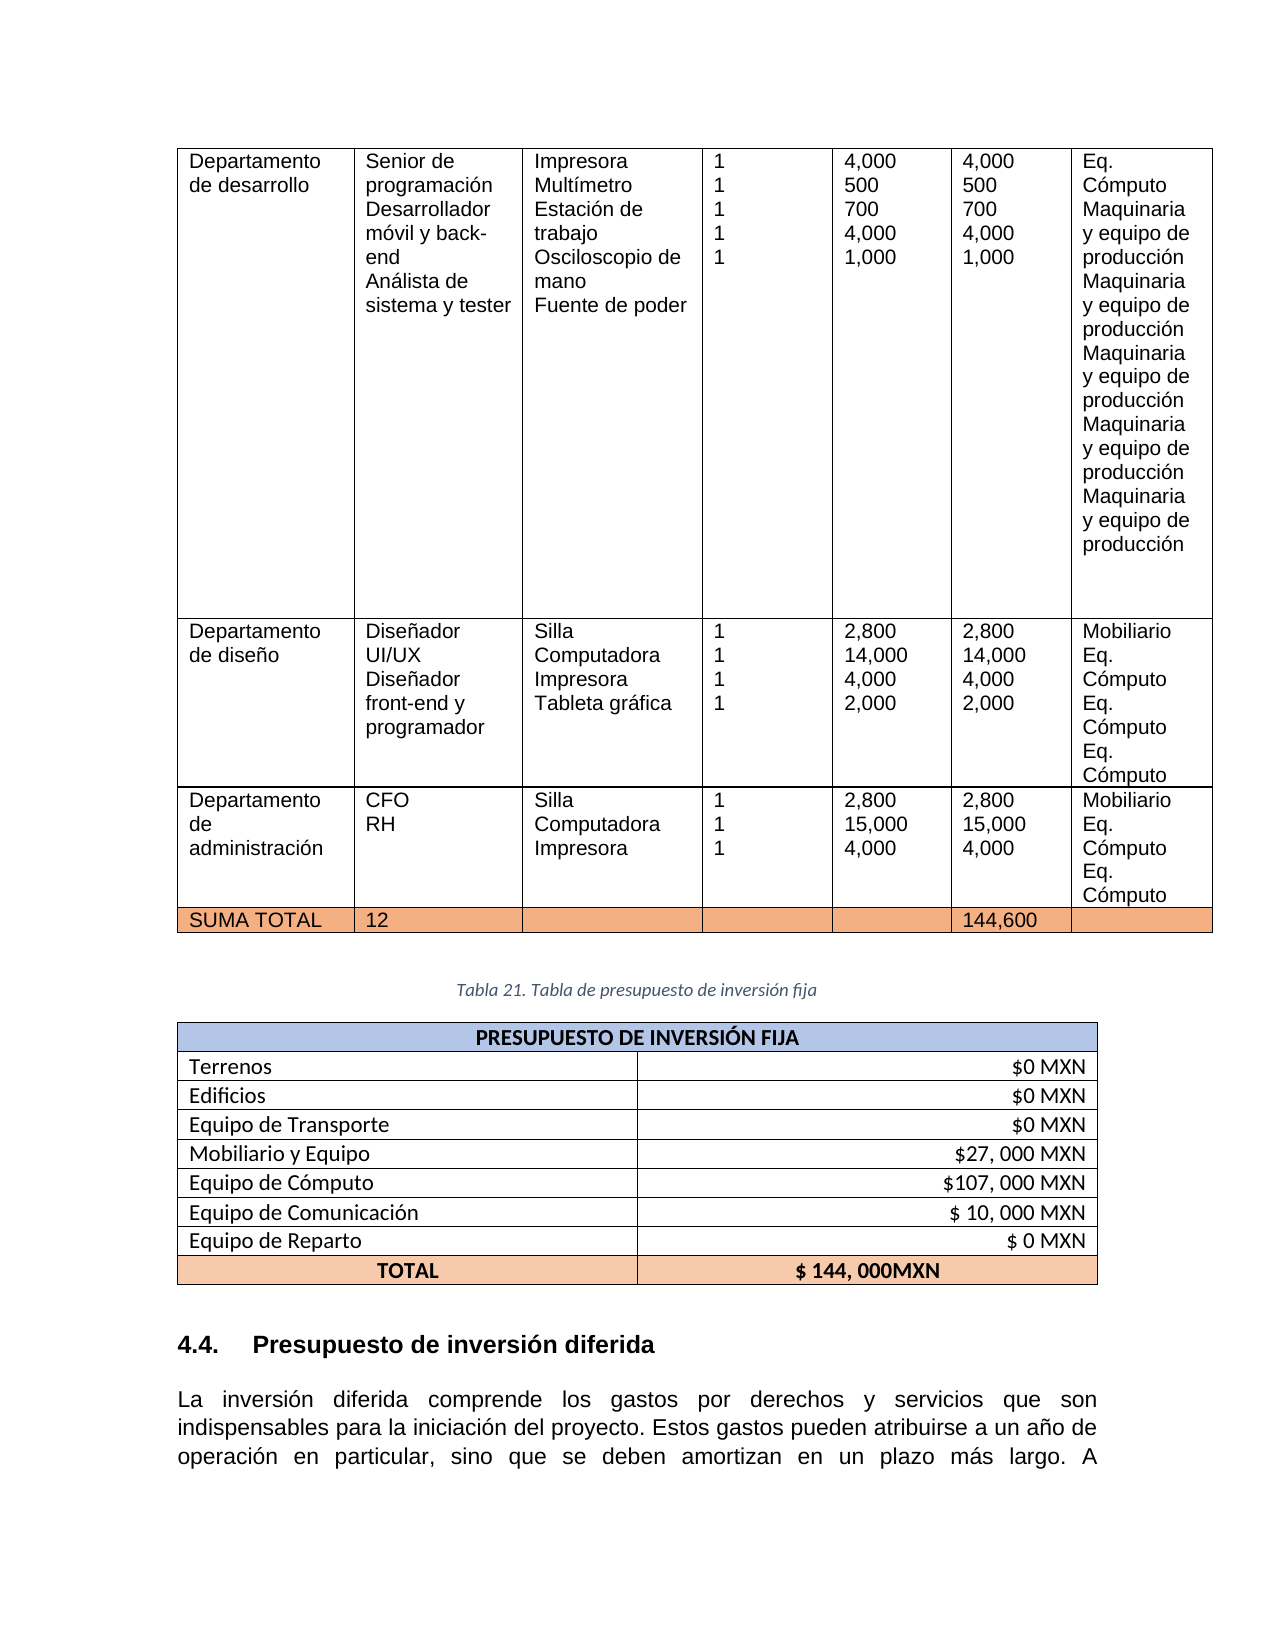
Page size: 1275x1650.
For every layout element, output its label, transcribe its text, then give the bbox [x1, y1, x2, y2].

table_cell Mobiliario Eq. Cómputo Eq. Cómputo Eq. Cómputo [1072, 619, 1212, 786]
table_cell 2,800 15,000 4,000 [833, 788, 951, 907]
table_cell 1 1 1 1 1 [703, 149, 832, 618]
table_cell 2,800 15,000 4,000 [952, 788, 1071, 907]
table_cell Mobiliario y Equipo [178, 1140, 637, 1167]
subtitle Presupuesto de inversión diferida [177, 1330, 1098, 1359]
table_cell Departamento de administración [178, 788, 354, 907]
table_cell 12 [355, 908, 522, 932]
table_cell TOTAL [178, 1256, 637, 1284]
table_cell Diseñador UI/UX Diseñador front-end y programador [355, 619, 522, 786]
table_cell [833, 908, 951, 932]
table_cell Senior de programación Desarrollador móvil y back-end Análista de sistema y tester [355, 149, 522, 618]
table_header PRESUPUESTO DE INVERSIÓN FIJA [178, 1023, 1097, 1051]
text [177, 1386, 1098, 1469]
table_cell Equipo de Transporte [178, 1110, 637, 1138]
table_cell Equipo de Cómputo [178, 1169, 637, 1197]
table_cell SUMA TOTAL [178, 908, 354, 932]
table_cell Terrenos [178, 1052, 637, 1080]
table_cell 2,800 14,000 4,000 2,000 [952, 619, 1071, 786]
table_cell Silla Computadora Impresora [523, 788, 702, 907]
table_cell [1072, 908, 1212, 932]
table_cell $ 144, 000MXN [638, 1256, 1097, 1284]
table_cell $ 10, 000 MXN [638, 1198, 1097, 1226]
table_cell 4,000 500 700 4,000 1,000 [833, 149, 951, 618]
table_cell Departamento de desarrollo [178, 149, 354, 618]
table_cell Equipo de Comunicación [178, 1198, 637, 1226]
table_cell Silla Computadora Impresora Tableta gráfica [523, 619, 702, 786]
table_cell Impresora Multímetro Estación de trabajo Osciloscopio de mano Fuente de poder [523, 149, 702, 618]
table_cell Equipo de Reparto [178, 1227, 637, 1255]
table_cell Eq. Cómputo Maquinaria y equipo de producción Maquinaria y equipo de producción Maquinaria y equipo de producción Maquinaria y equipo de producción Maquinaria y equipo de producción [1072, 149, 1212, 618]
table_cell $107, 000 MXN [638, 1169, 1097, 1197]
table_cell $0 MXN [638, 1052, 1097, 1080]
table_cell Departamento de diseño [178, 619, 354, 786]
table_cell CFO RH [355, 788, 522, 907]
table_cell 1 1 1 1 [703, 619, 832, 786]
table_cell 144,600 [952, 908, 1071, 932]
table_cell $27, 000 MXN [638, 1140, 1097, 1167]
table_cell [523, 908, 702, 932]
table_cell Edificios [178, 1081, 637, 1109]
table_cell $0 MXN [638, 1081, 1097, 1109]
table_cell 2,800 14,000 4,000 2,000 [833, 619, 951, 786]
table_cell [703, 908, 832, 932]
table_cell $0 MXN [638, 1110, 1097, 1138]
table_cell 4,000 500 700 4,000 1,000 [952, 149, 1071, 618]
text Tabla . Tabla de presupuesto de inversión fija [177, 978, 1098, 1001]
table_cell Mobiliario Eq. Cómputo Eq. Cómputo [1072, 788, 1212, 907]
table_cell $ 0 MXN [638, 1227, 1097, 1255]
table_cell 1 1 1 [703, 788, 832, 907]
